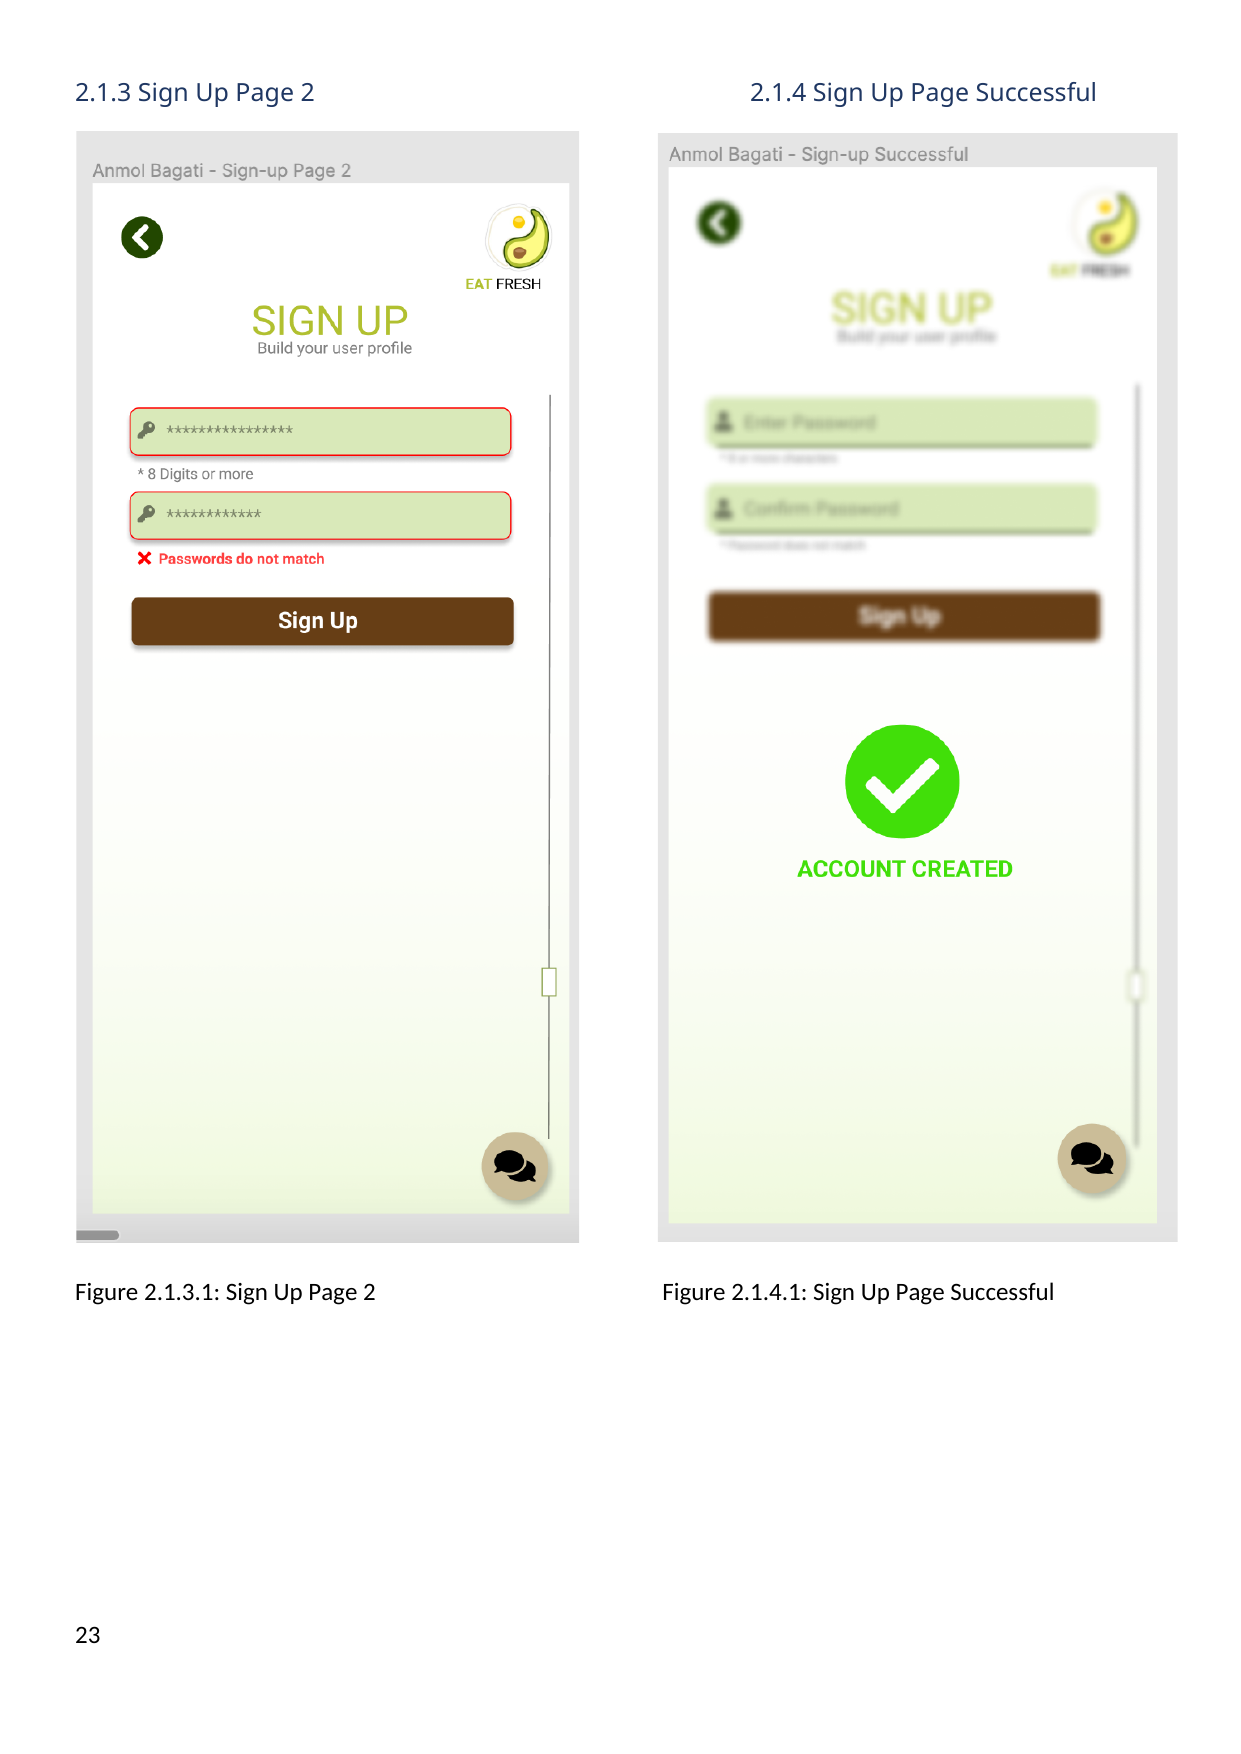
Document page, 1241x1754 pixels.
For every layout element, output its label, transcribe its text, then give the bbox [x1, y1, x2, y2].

picture [75, 131, 579, 1239]
text Figure 2.1.3.1: Sign Up Page 2 Figure 2.1.4.1: Sign Up Page Successful [75, 1276, 1165, 1306]
picture [656, 133, 1177, 1238]
subtitle 2.1.3 Sign Up Page 2 2.1.4 Sign Up Page Successful [75, 75, 1165, 109]
